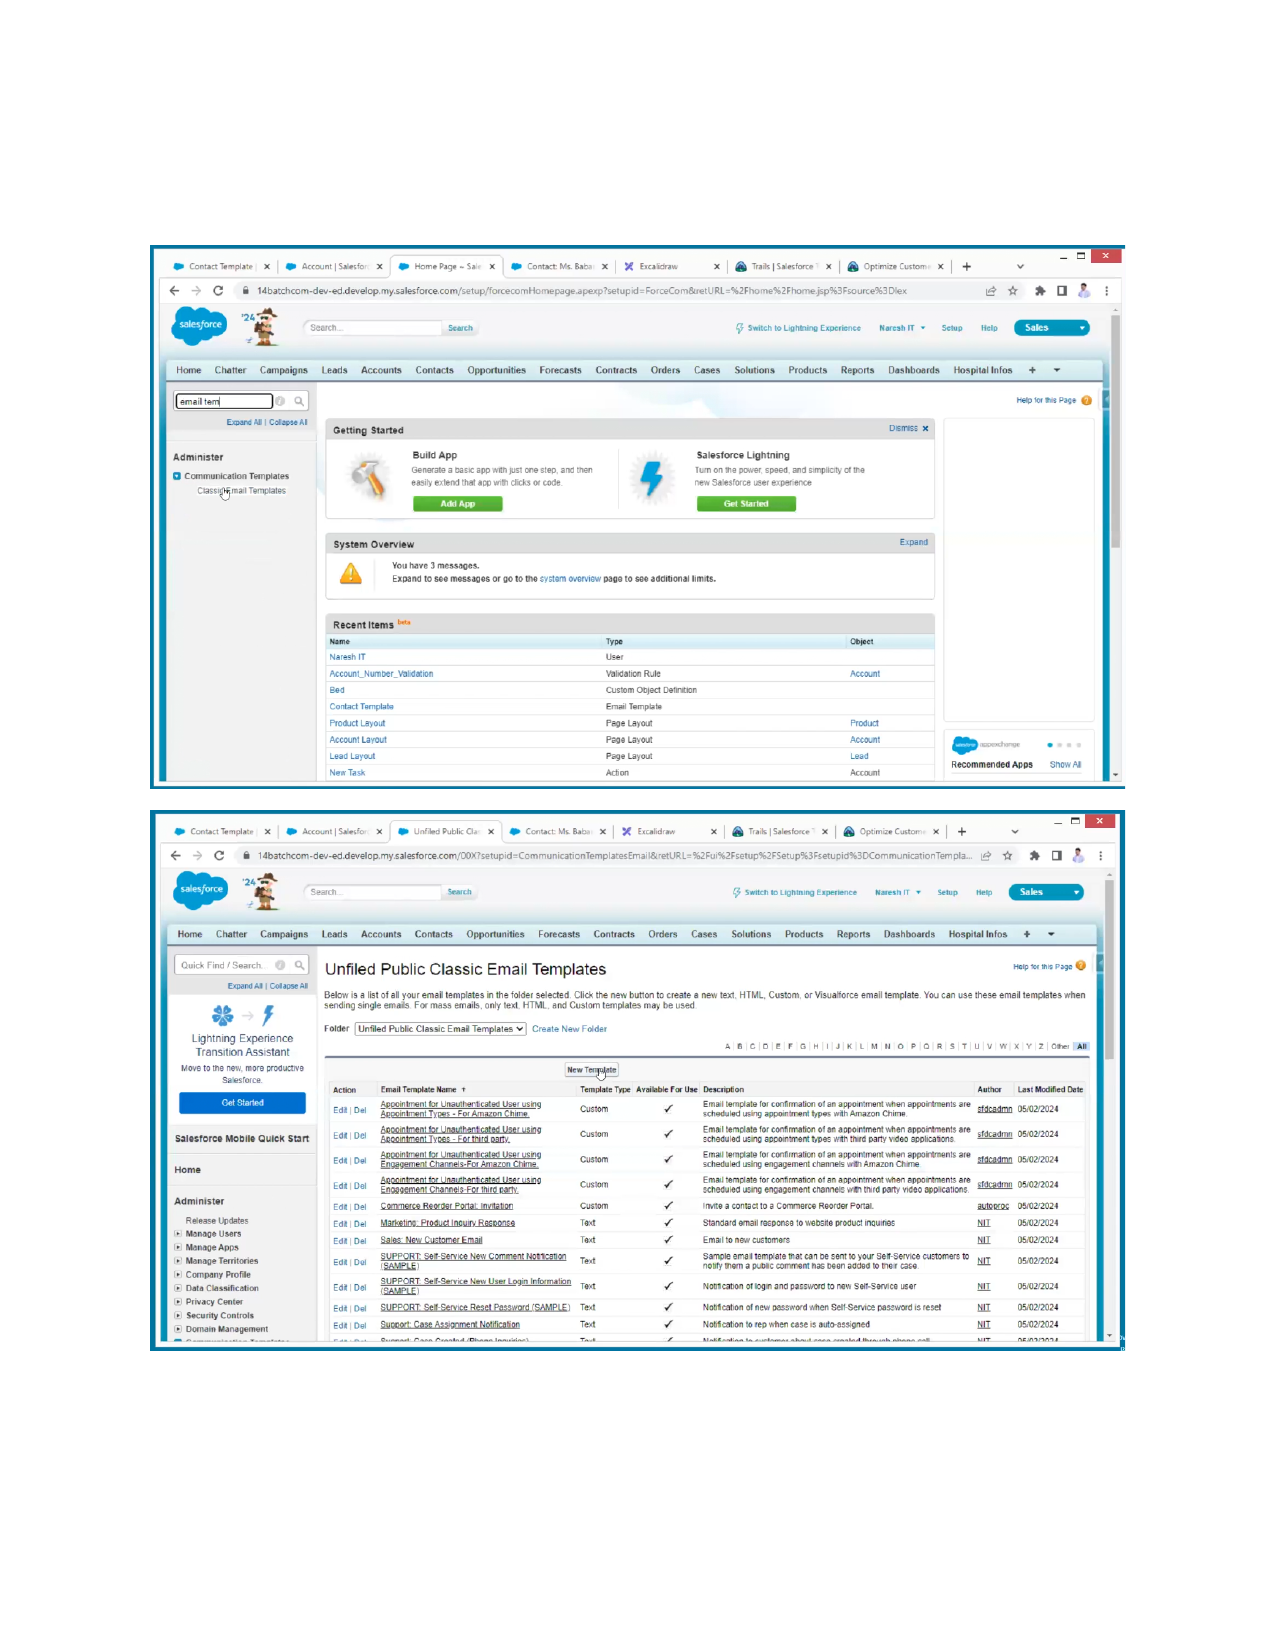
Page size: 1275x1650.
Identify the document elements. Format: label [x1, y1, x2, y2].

picture [156, 814, 1125, 1347]
picture [154, 249, 1125, 786]
